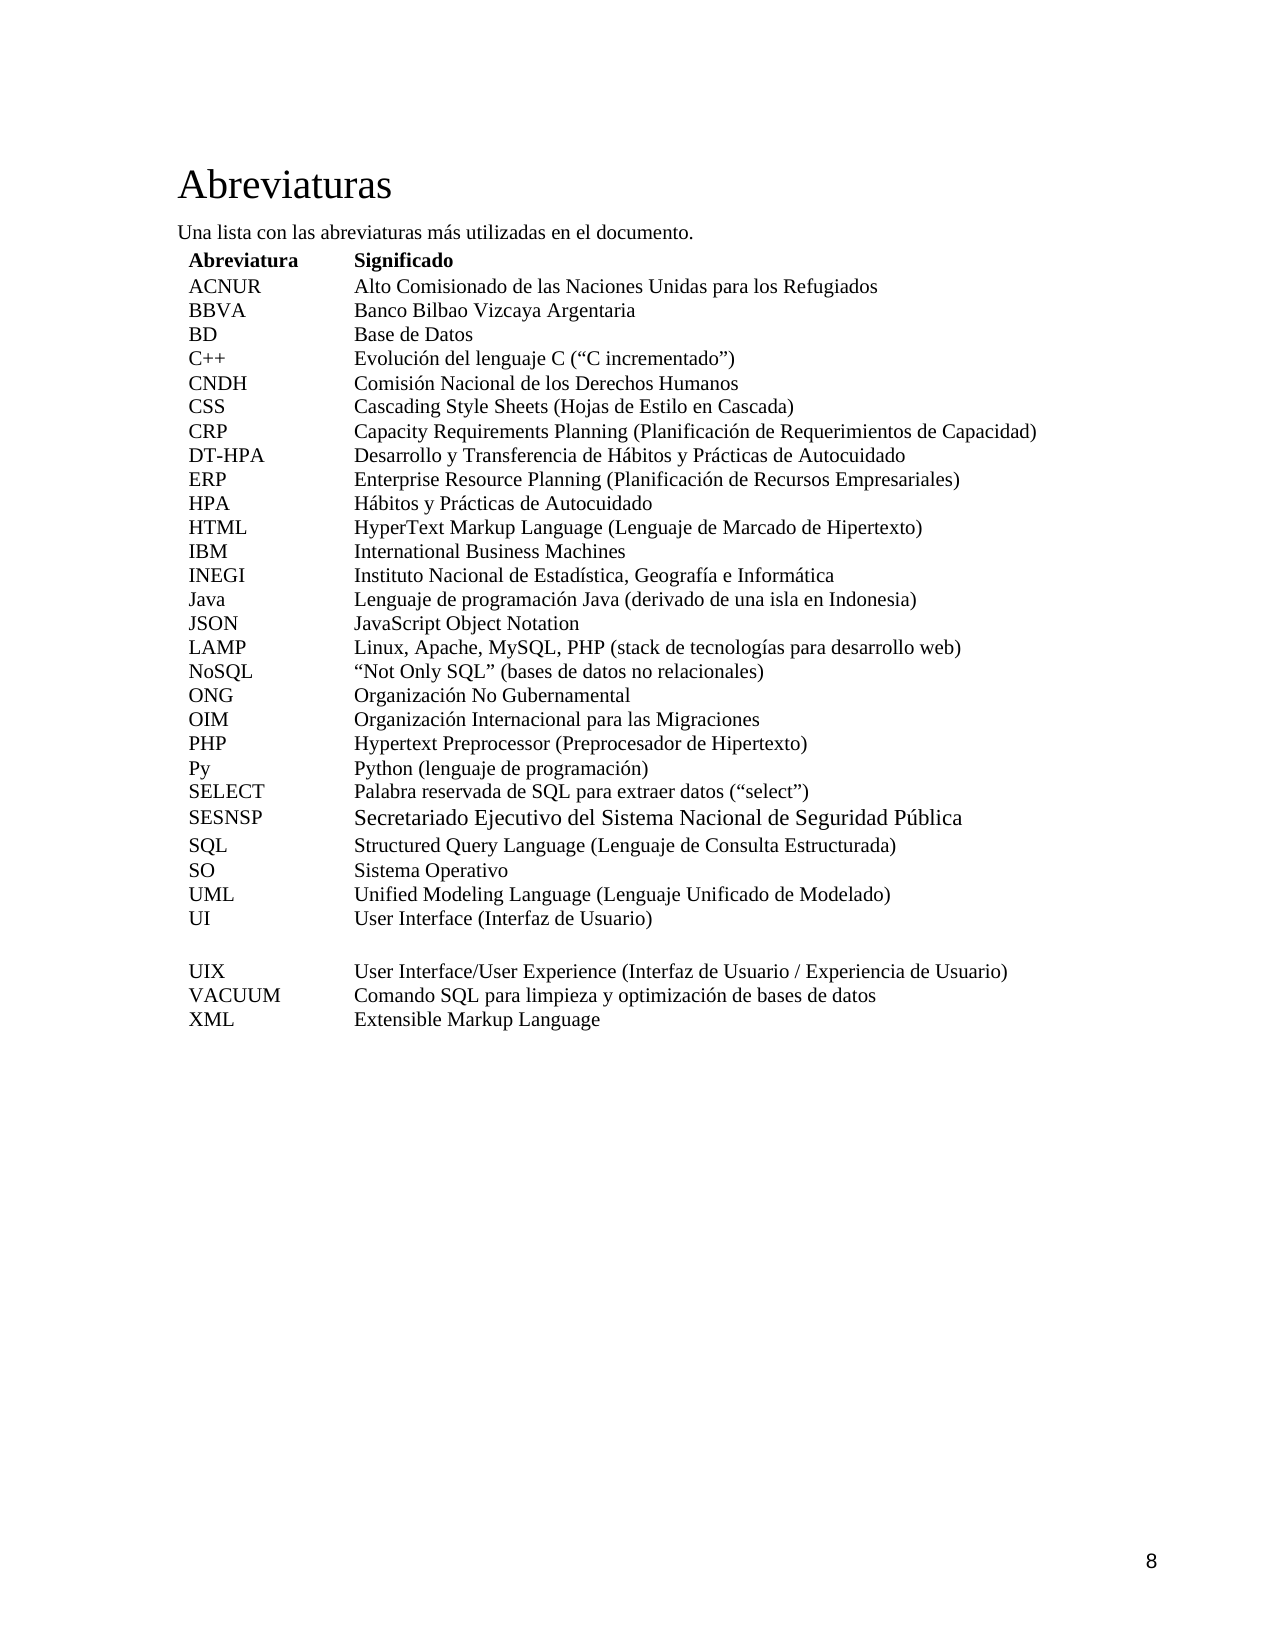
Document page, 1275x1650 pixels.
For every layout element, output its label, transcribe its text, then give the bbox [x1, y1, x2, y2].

table_cell Java [177, 587, 343, 611]
table_cell Palabra reservada de SQL para extraer datos (“select”) [343, 780, 1054, 803]
table_cell INEGI [177, 563, 343, 587]
table_cell Comando SQL para limpieza y optimización de bases de datos [343, 983, 1054, 1007]
table_cell Structured Query Language (Lenguaje de Consulta Estructurada) [343, 834, 1054, 857]
table_cell Lenguaje de programación Java (derivado de una isla en Indonesia) [343, 587, 1054, 611]
table_cell HTML [177, 515, 343, 539]
table_cell Capacity Requirements Planning (Planificación de Requerimientos de Capacidad) [343, 419, 1054, 443]
table_cell Extensible Markup Language [343, 1008, 1054, 1031]
table_cell Unified Modeling Language (Lenguaje Unificado de Modelado) [343, 882, 1054, 906]
table_header Significado [343, 248, 1054, 274]
table_cell SQL [177, 834, 343, 857]
table_cell Comisión Nacional de los Derechos Humanos [343, 370, 1054, 394]
table_cell CRP [177, 419, 343, 443]
subtitle Abreviaturas [177, 159, 1157, 207]
table_cell Enterprise Resource Planning (Planificación de Recursos Empresariales) [343, 467, 1054, 491]
table_cell VACUUM [177, 983, 343, 1007]
table_cell NoSQL [177, 659, 343, 683]
table_cell JavaScript Object Notation [343, 611, 1054, 635]
table_cell Secretariado Ejecutivo del Sistema Nacional de Seguridad Pública [343, 804, 1054, 833]
table_cell Instituto Nacional de Estadística, Geografía e Informática [343, 563, 1054, 587]
table_cell JSON [177, 611, 343, 635]
table_cell DT‑HPA [177, 443, 343, 467]
table_cell XML [177, 1008, 343, 1031]
table_cell Cascading Style Sheets (Hojas de Estilo en Cascada) [343, 395, 1054, 418]
table_cell CSS [177, 395, 343, 418]
table_cell HyperText Markup Language (Lenguaje de Marcado de Hipertexto) [343, 515, 1054, 539]
table_cell International Business Machines [343, 539, 1054, 563]
table_cell UML [177, 882, 343, 906]
table_cell ERP [177, 467, 343, 491]
table_cell Alto Comisionado de las Naciones Unidas para los Refugiados [343, 274, 1054, 298]
table_cell Organización Internacional para las Migraciones [343, 707, 1054, 731]
table_cell ONG [177, 683, 343, 707]
table_cell BD [177, 322, 343, 346]
table_cell UIX [177, 959, 343, 983]
table_cell User Interface (Interfaz de Usuario) [343, 906, 1054, 959]
table_cell SO [177, 858, 343, 882]
table_cell PHP [177, 731, 343, 755]
table_cell OIM [177, 707, 343, 731]
table_cell SELECT [177, 780, 343, 803]
table_cell Organización No Gubernamental [343, 683, 1054, 707]
table_cell Python (lenguaje de programación) [343, 755, 1054, 779]
table_cell Base de Datos [343, 322, 1054, 346]
table_cell User Interface/User Experience (Interfaz de Usuario / Experiencia de Usuario) [343, 959, 1054, 983]
table_cell ACNUR [177, 274, 343, 298]
table_cell Evolución del lenguaje C (“C incrementado”) [343, 346, 1054, 370]
table_cell Sistema Operativo [343, 858, 1054, 882]
table_header Abreviatura [177, 248, 343, 274]
text Una lista con las abreviaturas más utilizadas en el documento. [177, 220, 1157, 244]
table_cell HPA [177, 491, 343, 515]
table_cell C++ [177, 346, 343, 370]
table_cell “Not Only SQL” (bases de datos no relacionales) [343, 659, 1054, 683]
table_cell UI [177, 906, 343, 959]
table_cell LAMP [177, 635, 343, 659]
table_cell Hábitos y Prácticas de Autocuidado [343, 491, 1054, 515]
table_cell Linux, Apache, MySQL, PHP (stack de tecnologías para desarrollo web) [343, 635, 1054, 659]
table_cell Hypertext Preprocessor (Preprocesador de Hipertexto) [343, 731, 1054, 755]
table_cell Desarrollo y Transferencia de Hábitos y Prácticas de Autocuidado [343, 443, 1054, 467]
table_cell Py [177, 755, 343, 779]
table_cell SESNSP [177, 804, 343, 833]
table_cell IBM [177, 539, 343, 563]
table_cell BBVA [177, 298, 343, 322]
table_cell CNDH [177, 370, 343, 394]
table_cell Banco Bilbao Vizcaya Argentaria [343, 298, 1054, 322]
